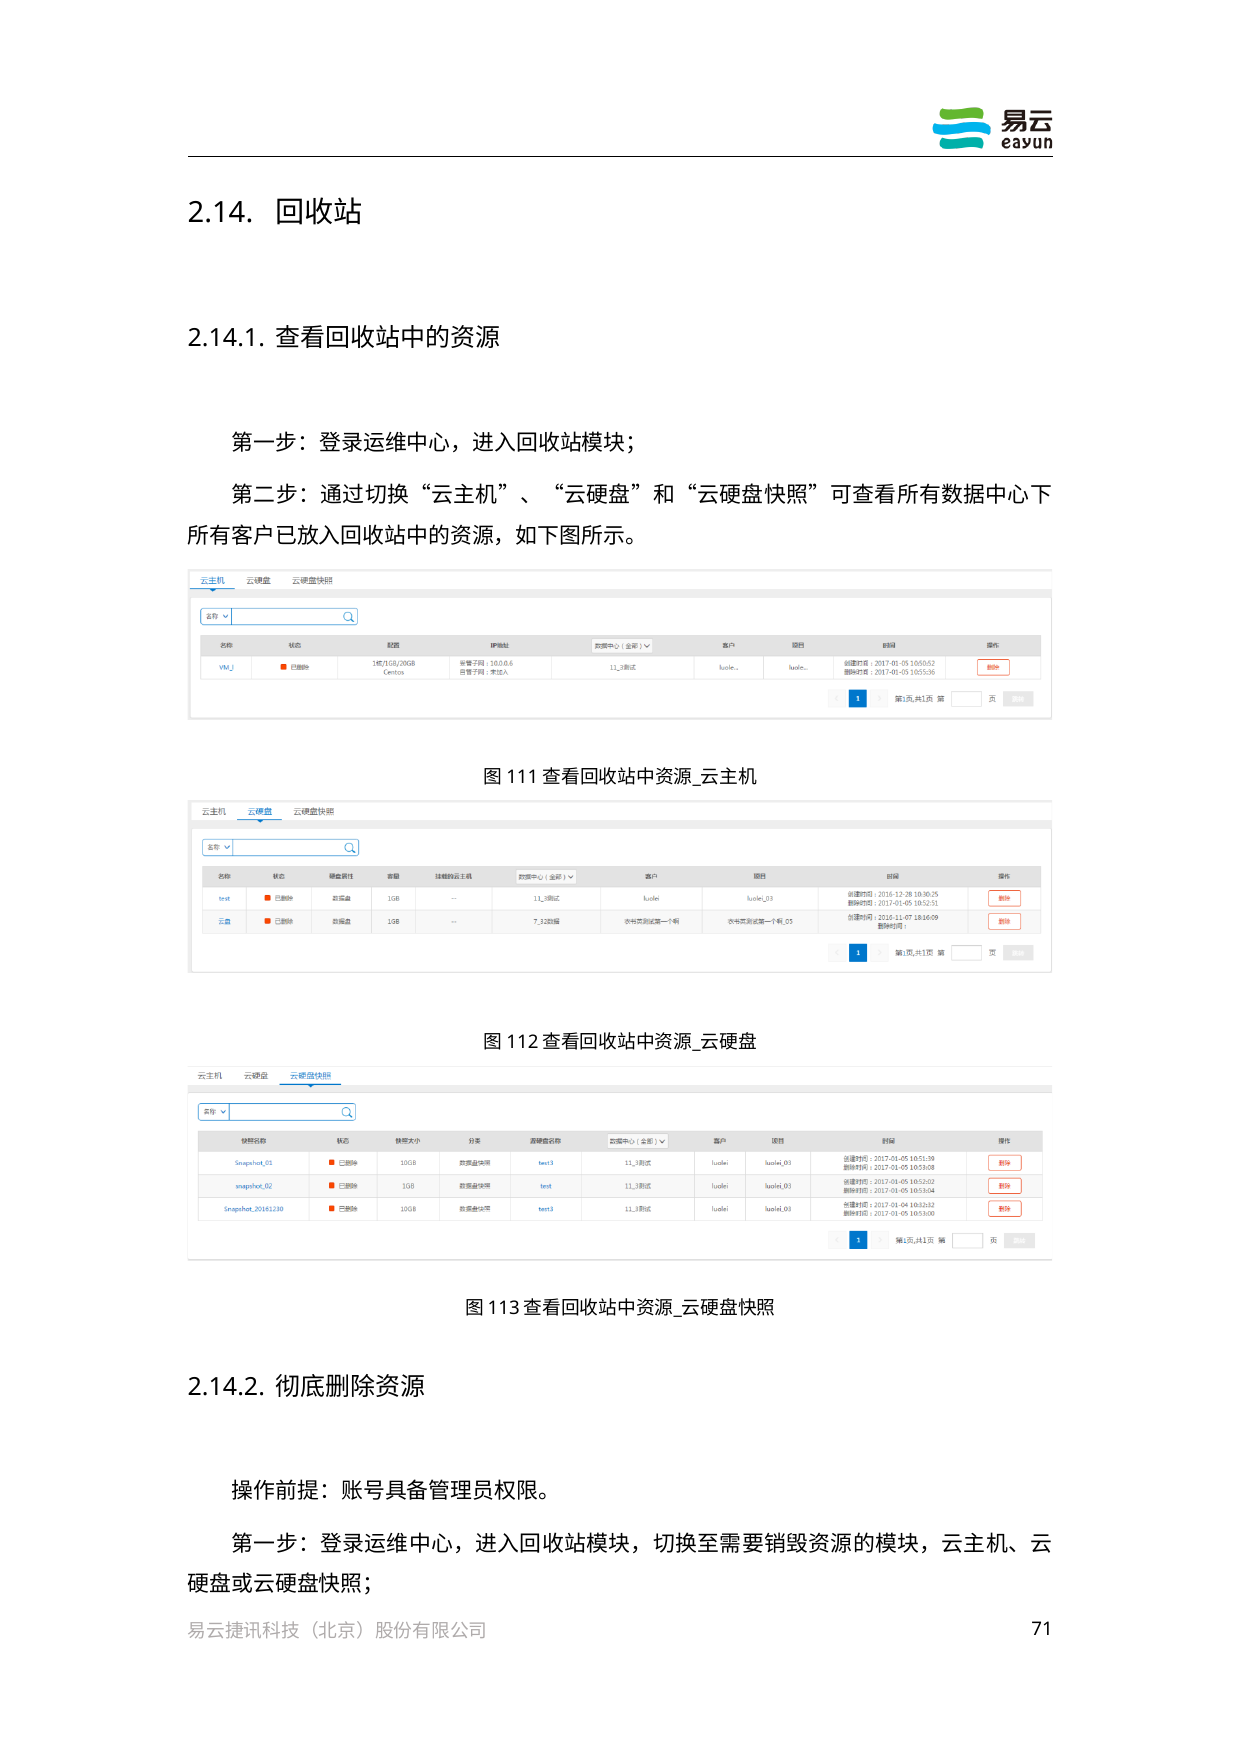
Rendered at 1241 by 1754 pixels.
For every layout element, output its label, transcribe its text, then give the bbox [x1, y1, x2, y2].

text 图113查看回收站中资源_云硬盘快照 [187, 1289, 1053, 1323]
subtitle 查看回收站中的资源 [187, 302, 1053, 370]
text 第二步：通过切换“云主机”、“云硬盘”和“云硬盘快照”可查看所有数据中心下所有客户已放入回收站中的资源，如下图所示。 [187, 476, 1053, 551]
picture [187, 800, 1053, 973]
subtitle 彻底删除资源 [187, 1350, 1053, 1418]
text 第一步：登录运维中心，进入回收站模块； [187, 423, 1053, 457]
picture [932, 97, 1053, 156]
text 操作前提：账号具备管理员权限。 [187, 1472, 1053, 1506]
picture [187, 1066, 1053, 1261]
picture [187, 569, 1053, 720]
text 图111 查看回收站中资源_云主机 [187, 758, 1053, 792]
text 第一步：登录运维中心，进入回收站模块，切换至需要销毁资源的模块，云主机、云硬盘或云硬盘快照； [187, 1524, 1053, 1599]
subtitle 回收站 [187, 176, 1053, 244]
text 图112查看回收站中资源_云硬盘 [187, 1024, 1053, 1058]
